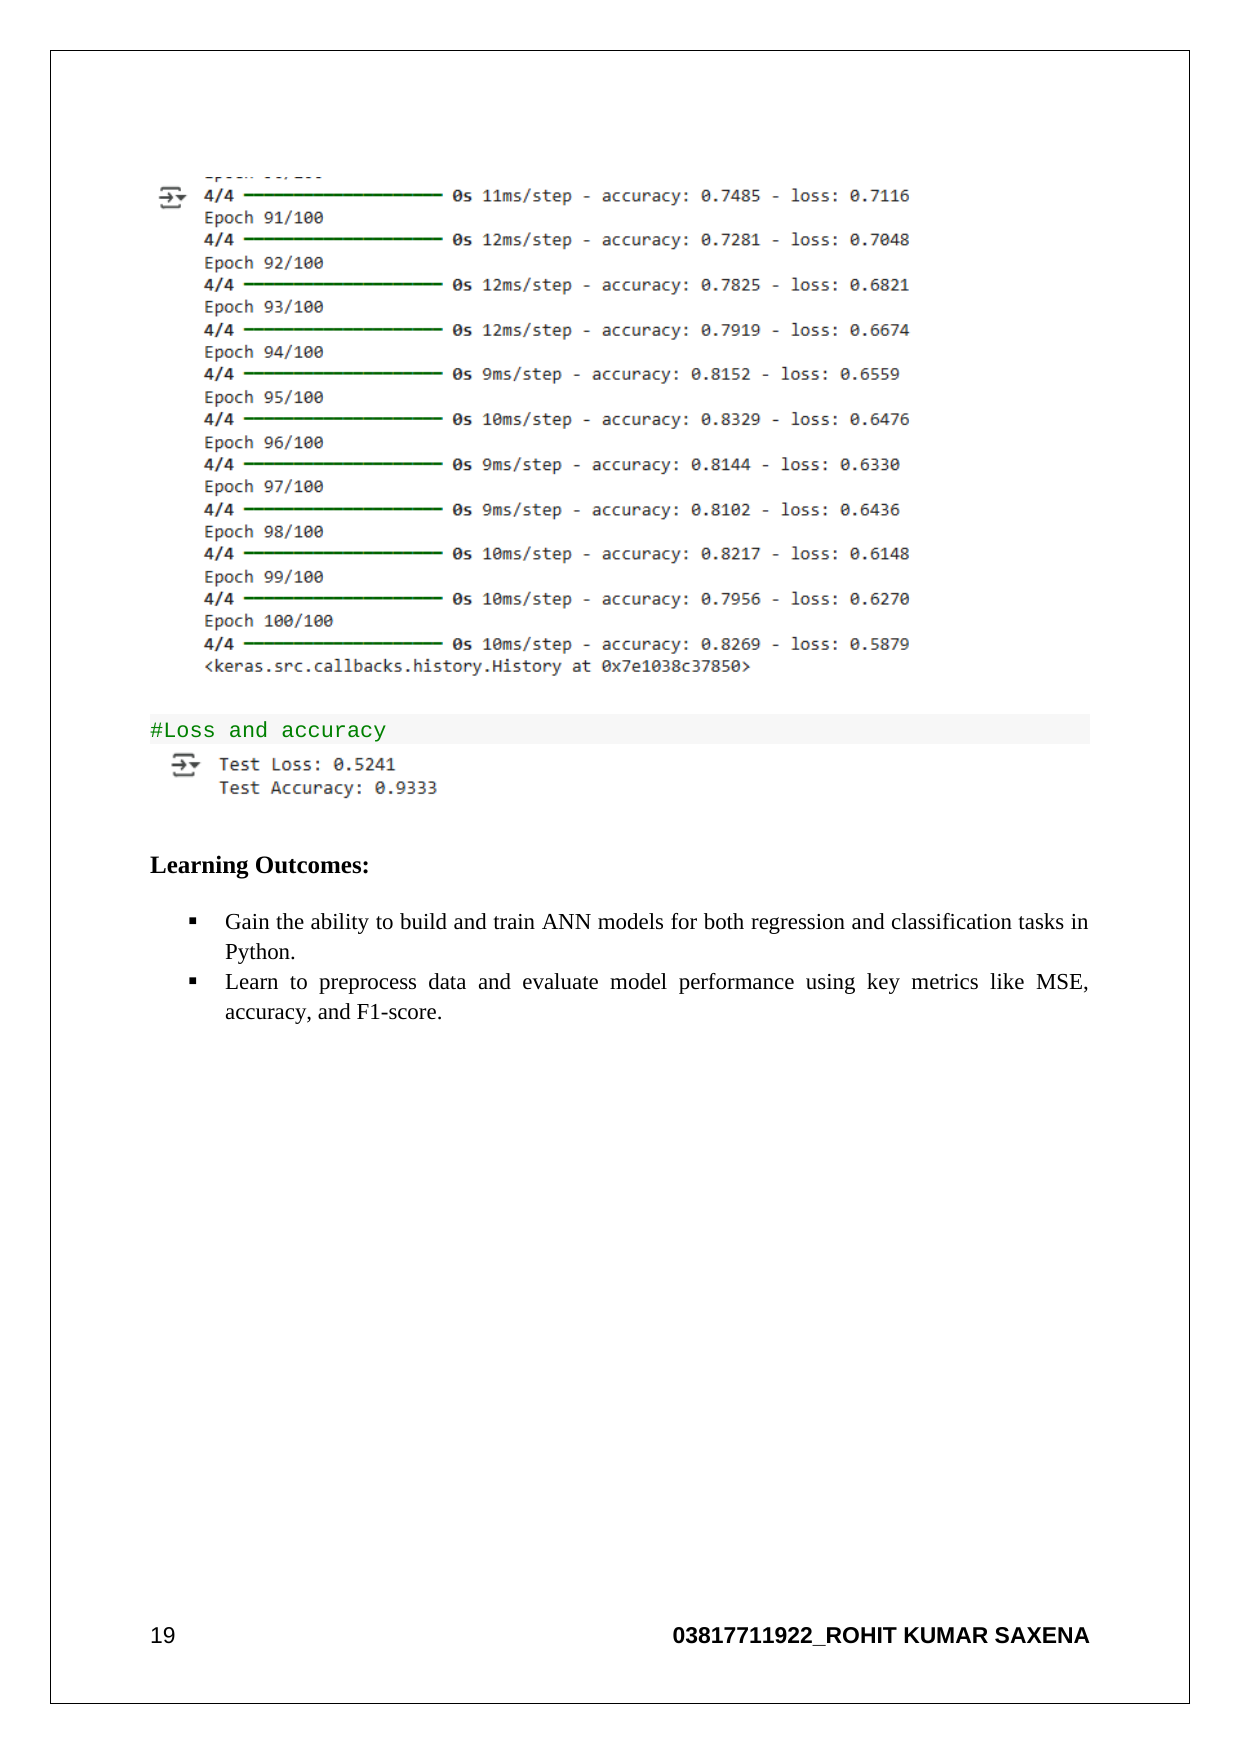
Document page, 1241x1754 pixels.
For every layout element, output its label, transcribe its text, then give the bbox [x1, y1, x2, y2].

picture [150, 744, 1091, 812]
subtitle Learning Outcomes: [150, 850, 1090, 878]
picture [150, 177, 1091, 681]
text #Loss and accuracy [150, 714, 1090, 744]
list Gain the ability to build and train ANN models for both regression and classification tasks in Python. [187, 908, 1090, 964]
list Learn to preprocess data and evaluate model performance using key metrics like MSE, accuracy, and F1-score. [187, 968, 1090, 1025]
